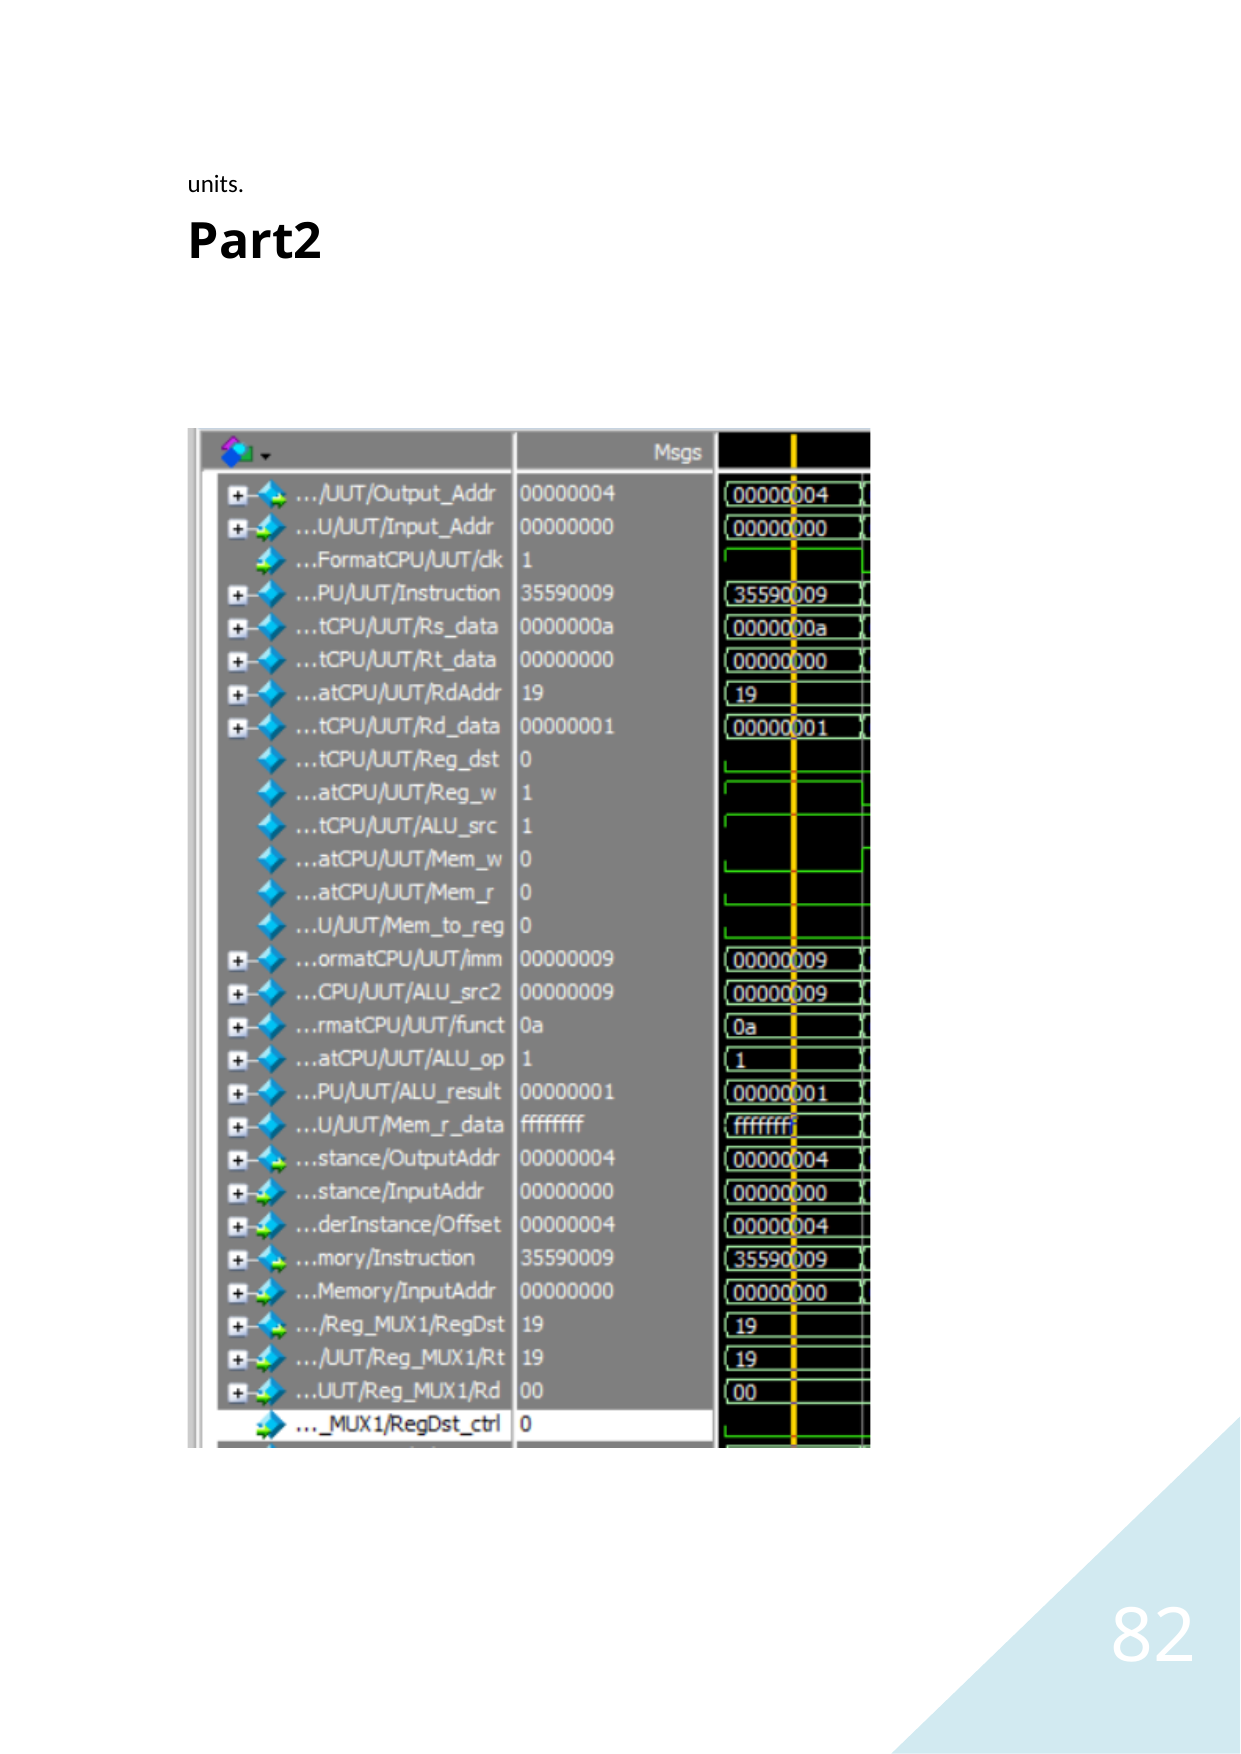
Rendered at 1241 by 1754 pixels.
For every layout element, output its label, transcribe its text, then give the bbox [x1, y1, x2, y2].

picture [187, 428, 871, 1448]
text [187, 164, 1053, 202]
subtitle Part2 [187, 202, 1053, 277]
